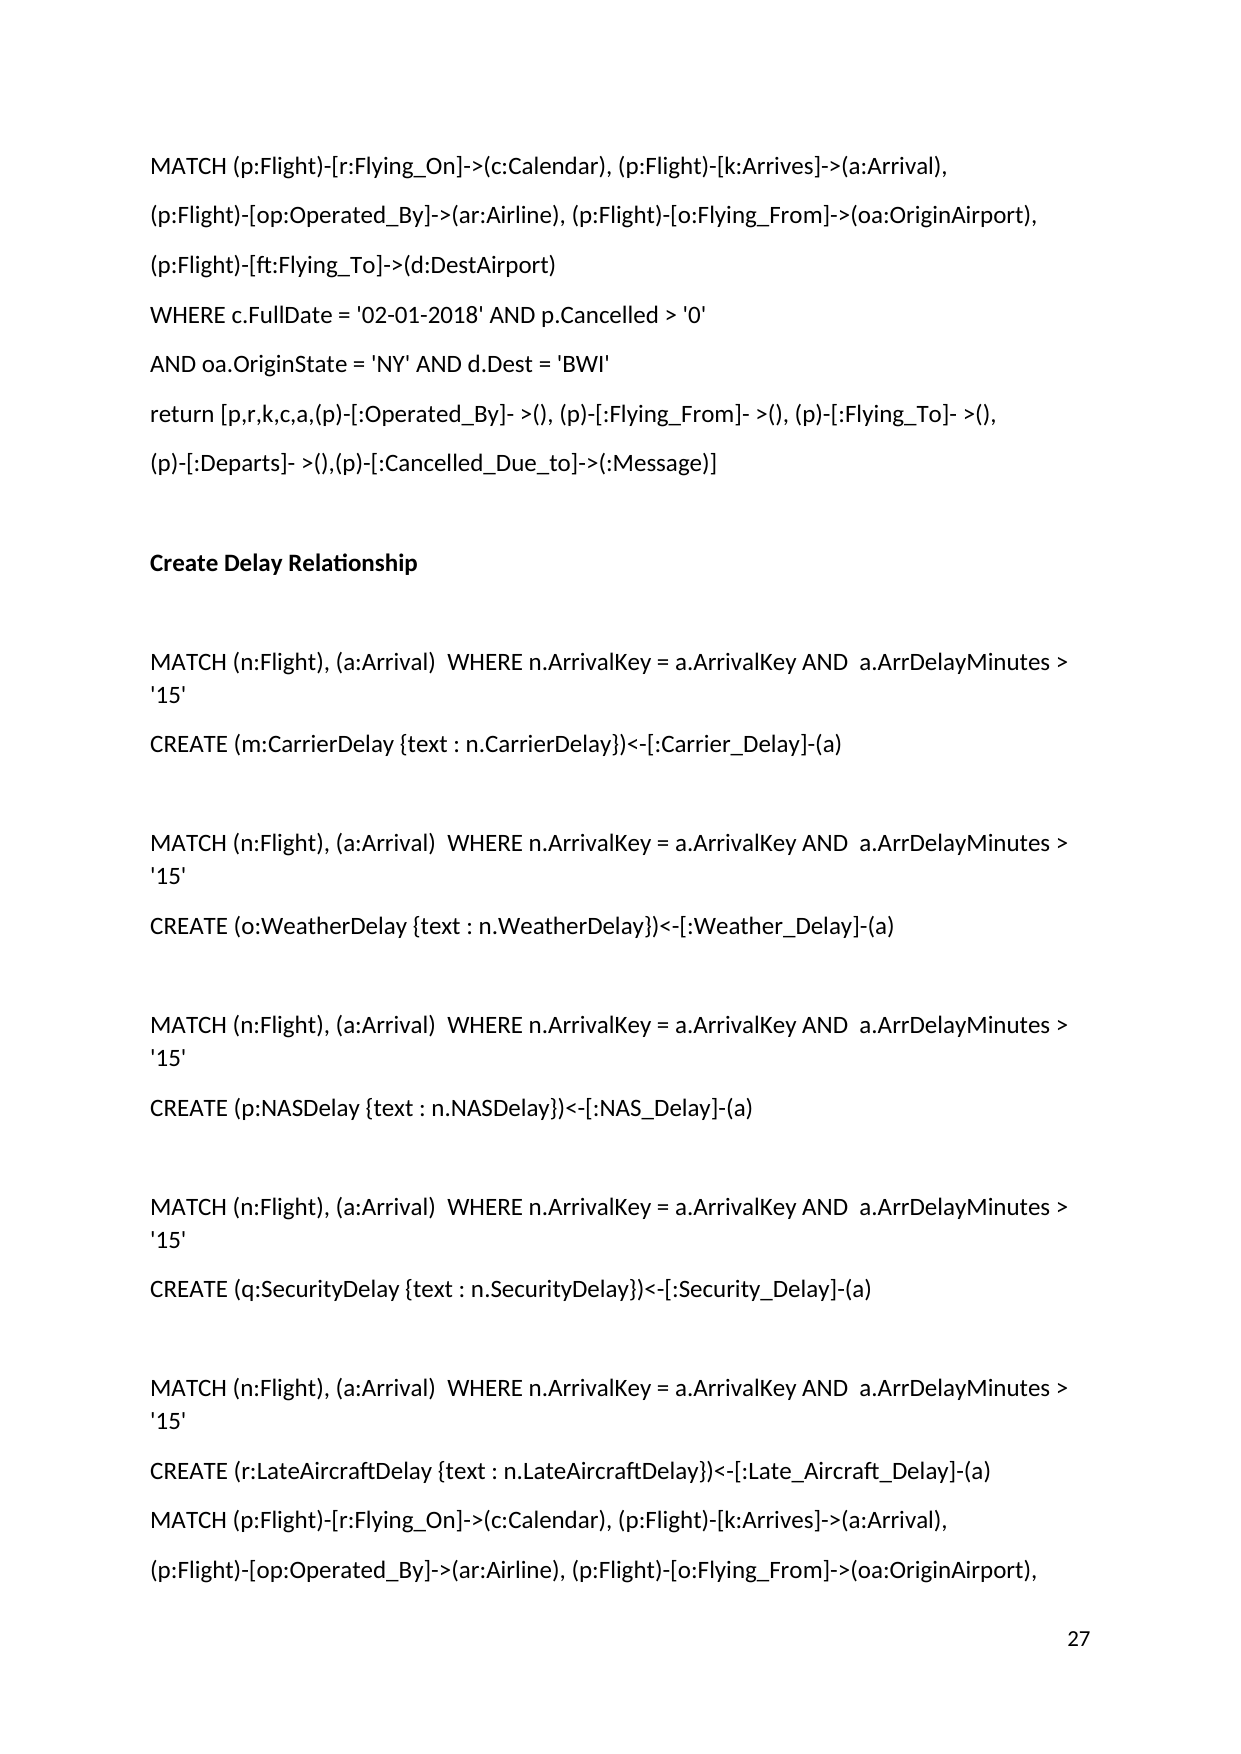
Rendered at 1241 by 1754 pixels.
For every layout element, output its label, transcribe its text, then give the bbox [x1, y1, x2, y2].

text MATCH (n:Flight), (a:Arrival) WHERE n.ArrivalKey = a.ArrivalKey AND a.ArrDelayMinutes > '15' [150, 827, 1090, 891]
text return [p,r,k,c,a,(p)-[:Operated_By]- >(), (p)-[:Flying_From]- >(), (p)-[:Flying_To]- >(), [150, 398, 1090, 428]
text (p:Flight)-[ft:Flying_To]->(d:DestAirport) [150, 249, 1090, 280]
text MATCH (n:Flight), (a:Arrival) WHERE n.ArrivalKey = a.ArrivalKey AND a.ArrDelayMinutes > '15' [150, 1191, 1090, 1254]
text CREATE (q:SecurityDelay {text : n.SecurityDelay})<-[:Security_Delay]-(a) [150, 1273, 1090, 1304]
text CREATE (p:NASDelay {text : n.NASDelay})<-[:NAS_Delay]-(a) [150, 1092, 1090, 1122]
text CREATE (r:LateAircraftDelay {text : n.LateAircraftDelay})<-[:Late_Aircraft_Delay]-(a) [150, 1455, 1090, 1486]
text (p)-[:Departs]- >(),(p)-[:Cancelled_Due_to]->(:Message)] [150, 447, 1090, 478]
text Create Delay Relationship [150, 547, 1090, 577]
text (p:Flight)-[op:Operated_By]->(ar:Airline), (p:Flight)-[o:Flying_From]->(oa:OriginAirport), [150, 199, 1090, 230]
text MATCH (n:Flight), (a:Arrival) WHERE n.ArrivalKey = a.ArrivalKey AND a.ArrDelayMinutes > '15' [150, 646, 1090, 709]
text AND oa.OriginState = 'NY' AND d.Dest = 'BWI' [150, 348, 1090, 379]
text MATCH (n:Flight), (a:Arrival) WHERE n.ArrivalKey = a.ArrivalKey AND a.ArrDelayMinutes > '15' [150, 1009, 1090, 1073]
text MATCH (p:Flight)-[r:Flying_On]->(c:Calendar), (p:Flight)-[k:Arrives]->(a:Arrival), [150, 1504, 1090, 1535]
text MATCH (p:Flight)-[r:Flying_On]->(c:Calendar), (p:Flight)-[k:Arrives]->(a:Arrival), [150, 150, 1090, 181]
text CREATE (o:WeatherDelay {text : n.WeatherDelay})<-[:Weather_Delay]-(a) [150, 910, 1090, 941]
text (p:Flight)-[op:Operated_By]->(ar:Airline), (p:Flight)-[o:Flying_From]->(oa:OriginAirport), [150, 1554, 1090, 1585]
text CREATE (m:CarrierDelay {text : n.CarrierDelay})<-[:Carrier_Delay]-(a) [150, 728, 1090, 759]
text WHERE c.FullDate = '02-01-2018' AND p.Cancelled > '0' [150, 299, 1090, 329]
text MATCH (n:Flight), (a:Arrival) WHERE n.ArrivalKey = a.ArrivalKey AND a.ArrDelayMinutes > '15' [150, 1372, 1090, 1436]
